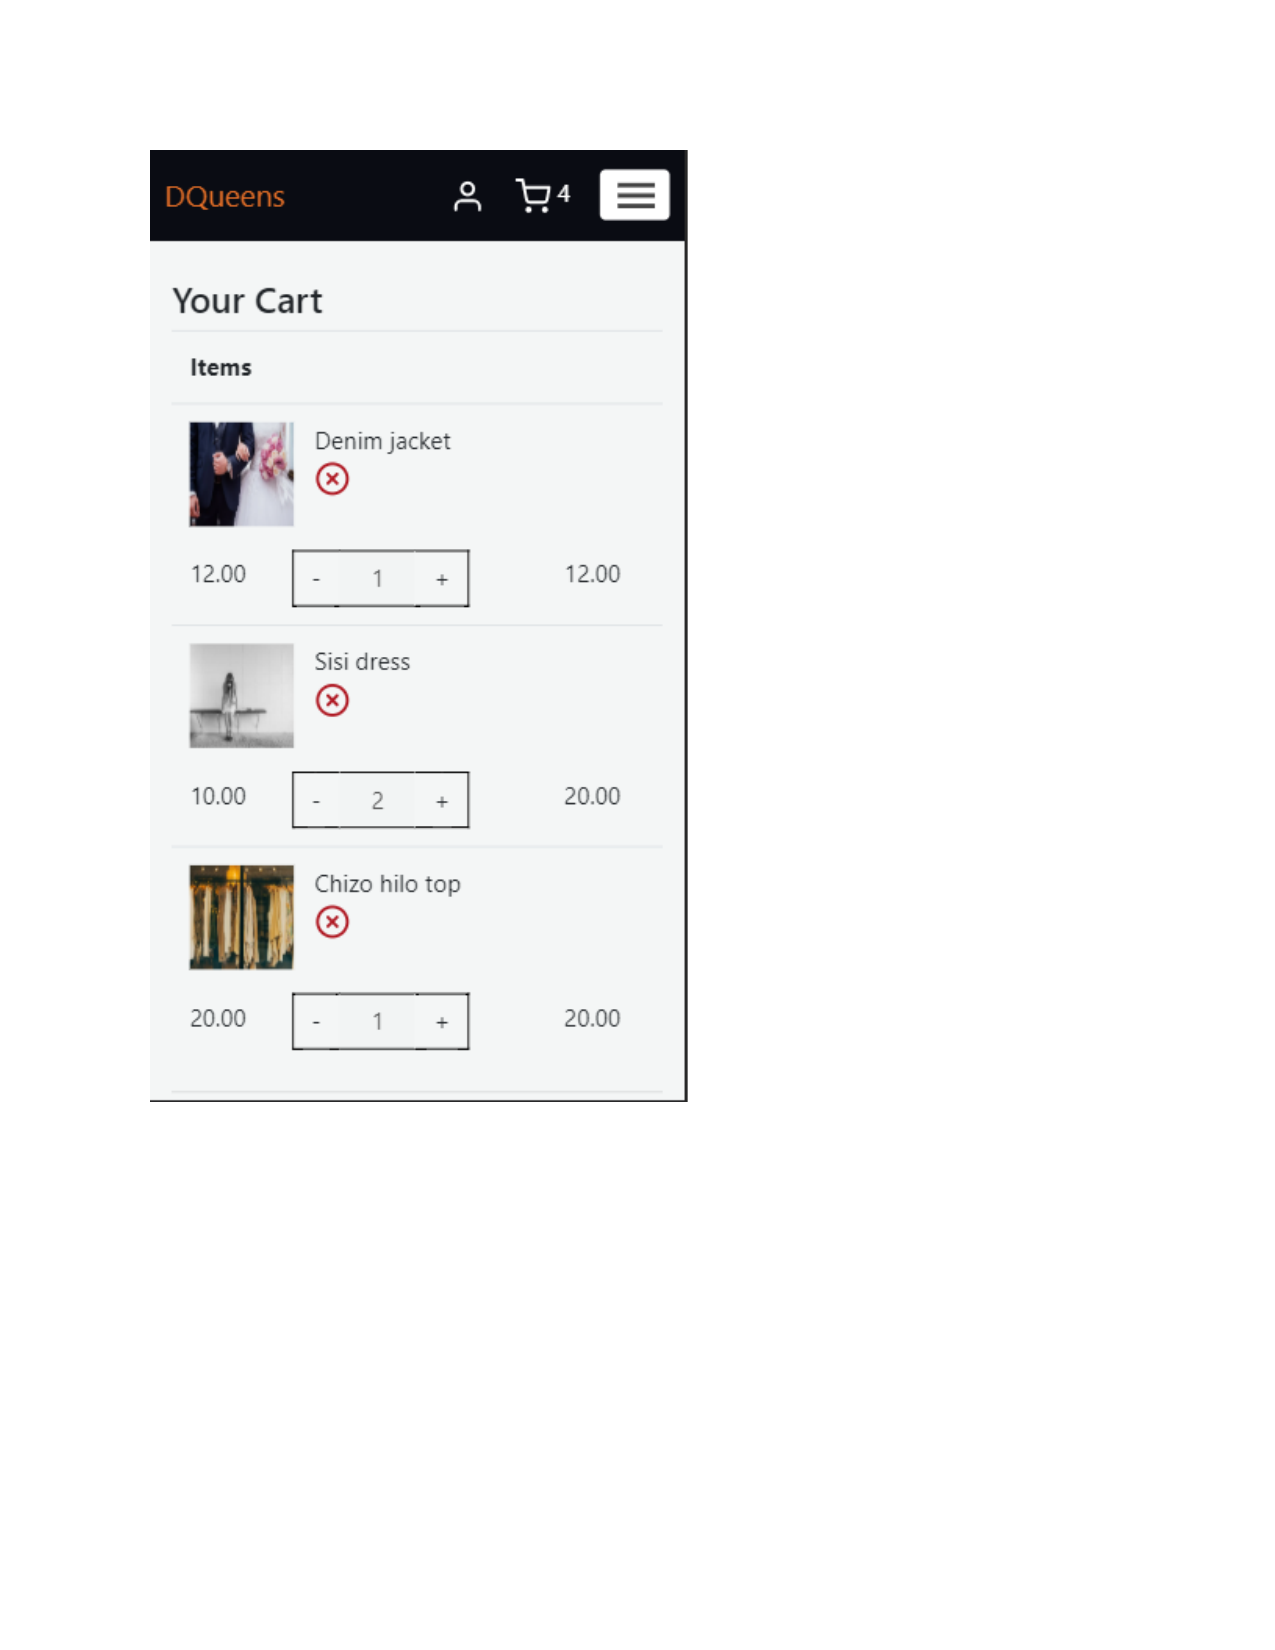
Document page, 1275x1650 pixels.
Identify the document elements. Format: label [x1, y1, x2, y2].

picture [150, 150, 688, 1102]
